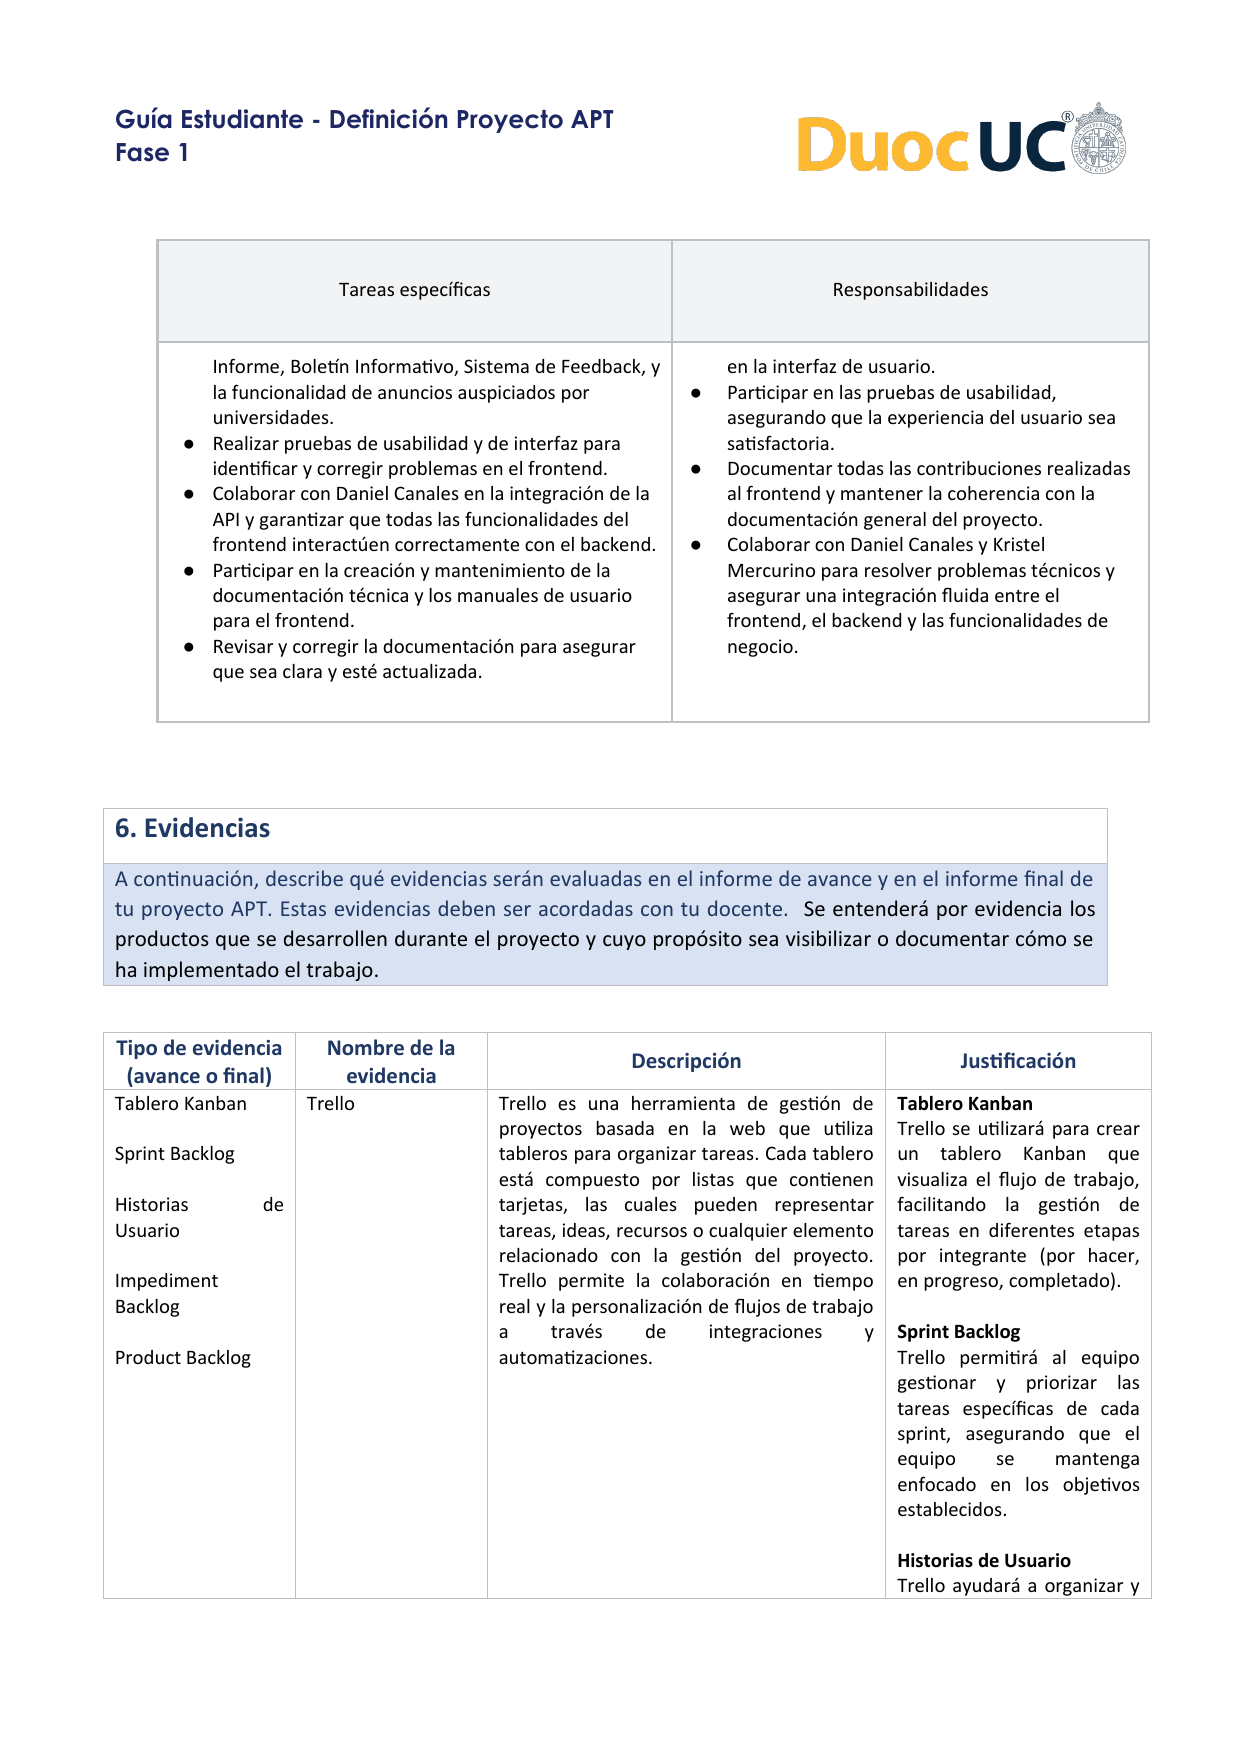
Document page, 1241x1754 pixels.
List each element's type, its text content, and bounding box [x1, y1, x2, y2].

table_header Justificación [886, 1033, 1151, 1089]
table_cell Tablero Kanban Sprint Backlog Historias de Usuario Impediment Backlog Product Backlog [104, 1090, 295, 1598]
table_header Tareas específicas [159, 241, 671, 341]
table_cell A continuación, describe qué evidencias serán evaluadas en el informe de avance y en el informe final de tu proyecto APT. Estas evidencias deben ser acordadas con tu docente. Se entenderá por evidencia los productos que se desarrollen durante el proyecto y cuyo propósito sea visibilizar o documentar cómo se ha implementado el trabajo. [104, 864, 1107, 985]
table_cell Trello [296, 1090, 487, 1598]
table_header Descripción [488, 1033, 885, 1089]
table_header 6. Evidencias [104, 809, 1107, 863]
table_header Nombre de la evidencia [296, 1033, 487, 1089]
table_header Tipo de evidencia (avance o final) [104, 1033, 295, 1089]
table_header Responsabilidades [673, 241, 1148, 341]
picture [798, 102, 1126, 174]
